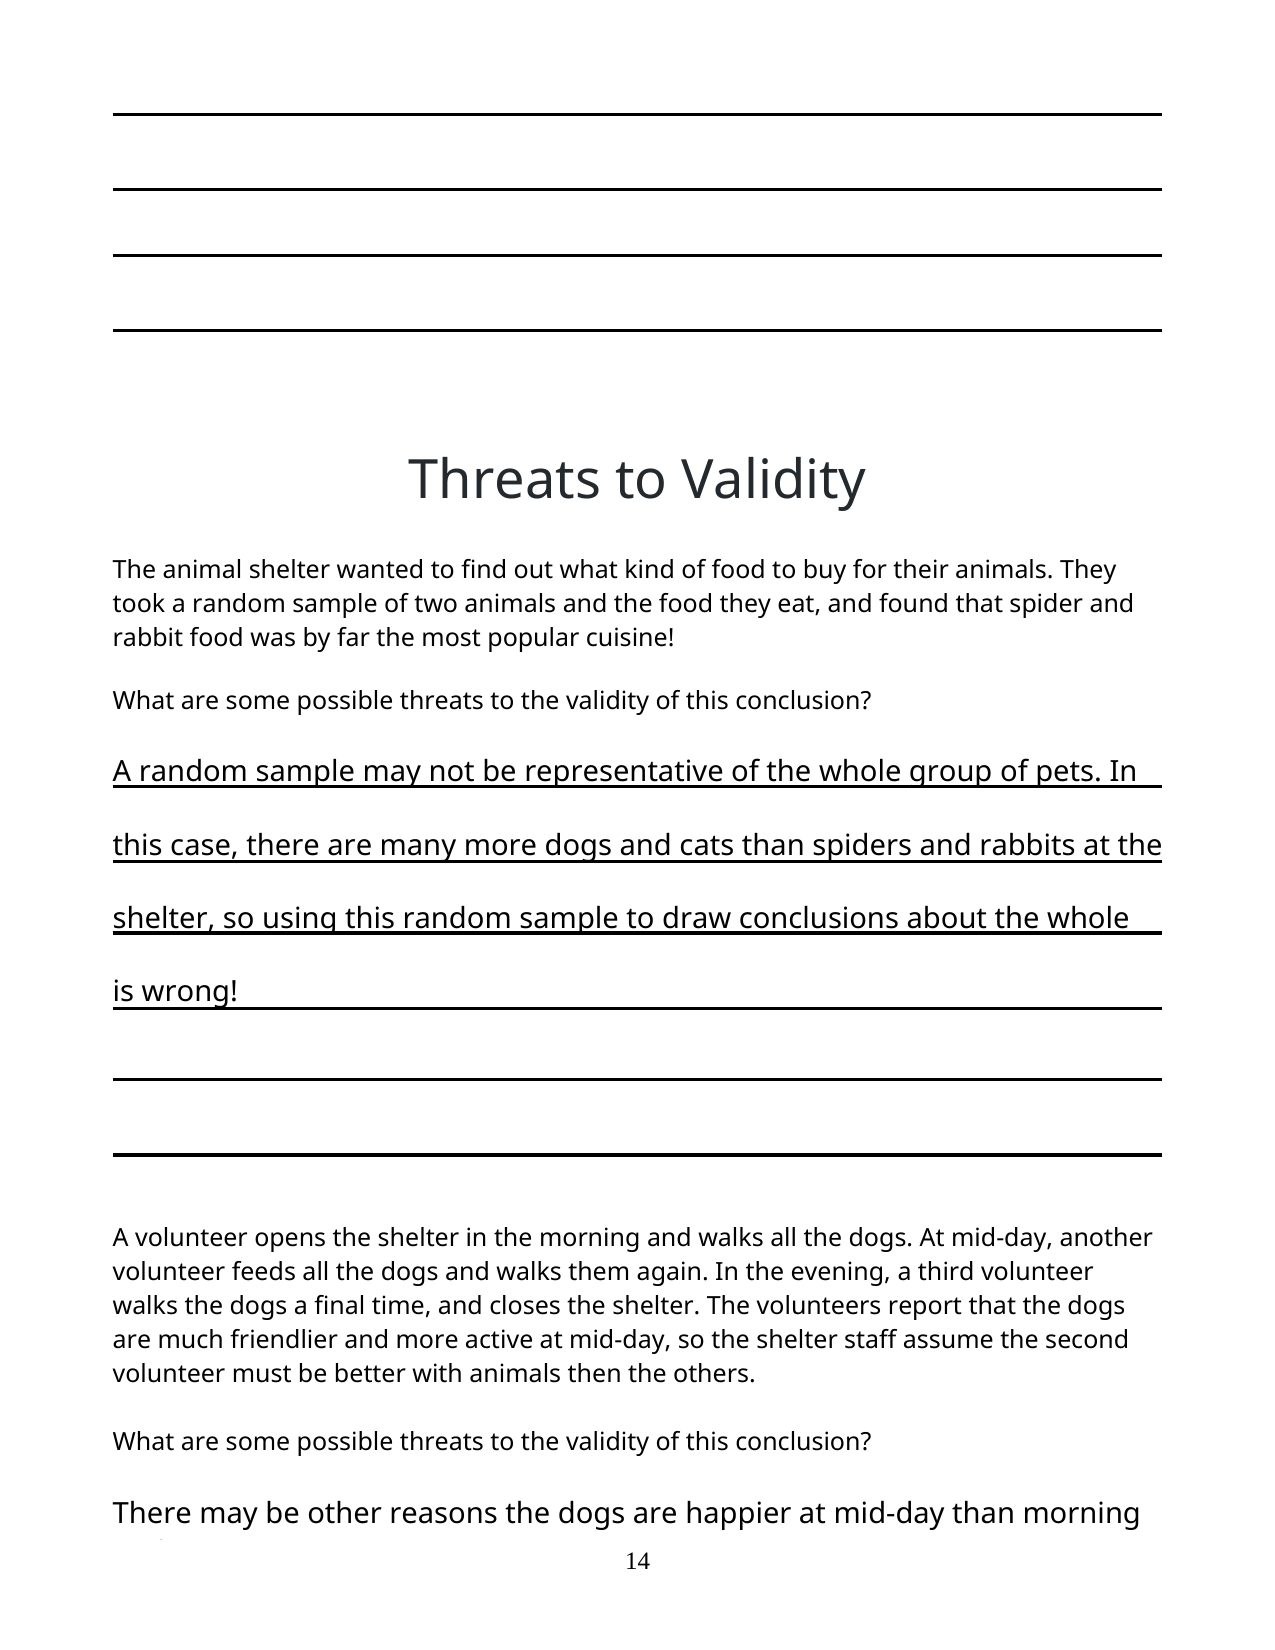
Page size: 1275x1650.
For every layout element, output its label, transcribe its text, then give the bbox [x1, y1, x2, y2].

text What are some possible threats to the validity of this conclusion? [112, 682, 1162, 717]
text A volunteer opens the shelter in the morning and walks all the dogs. At mid-day, another volunteer feeds all the dogs and walks them again. In the evening, a third volunteer walks the dogs a final time, and closes the shelter. The volunteers report that the dogs are much friendlier and more active at mid-day, so the shelter staff assume the second volunteer must be better with animals then the others. [112, 1219, 1162, 1390]
text What are some possible threats to the validity of this conclusion? [112, 1424, 1162, 1458]
text The animal shelter wanted to find out what kind of food to buy for their animals. They took a random sample of two animals and the food they eat, and found that spider and rabbit food was by far the most popular cuisine! [112, 552, 1162, 654]
subtitle Threats to Validity [112, 441, 1162, 515]
